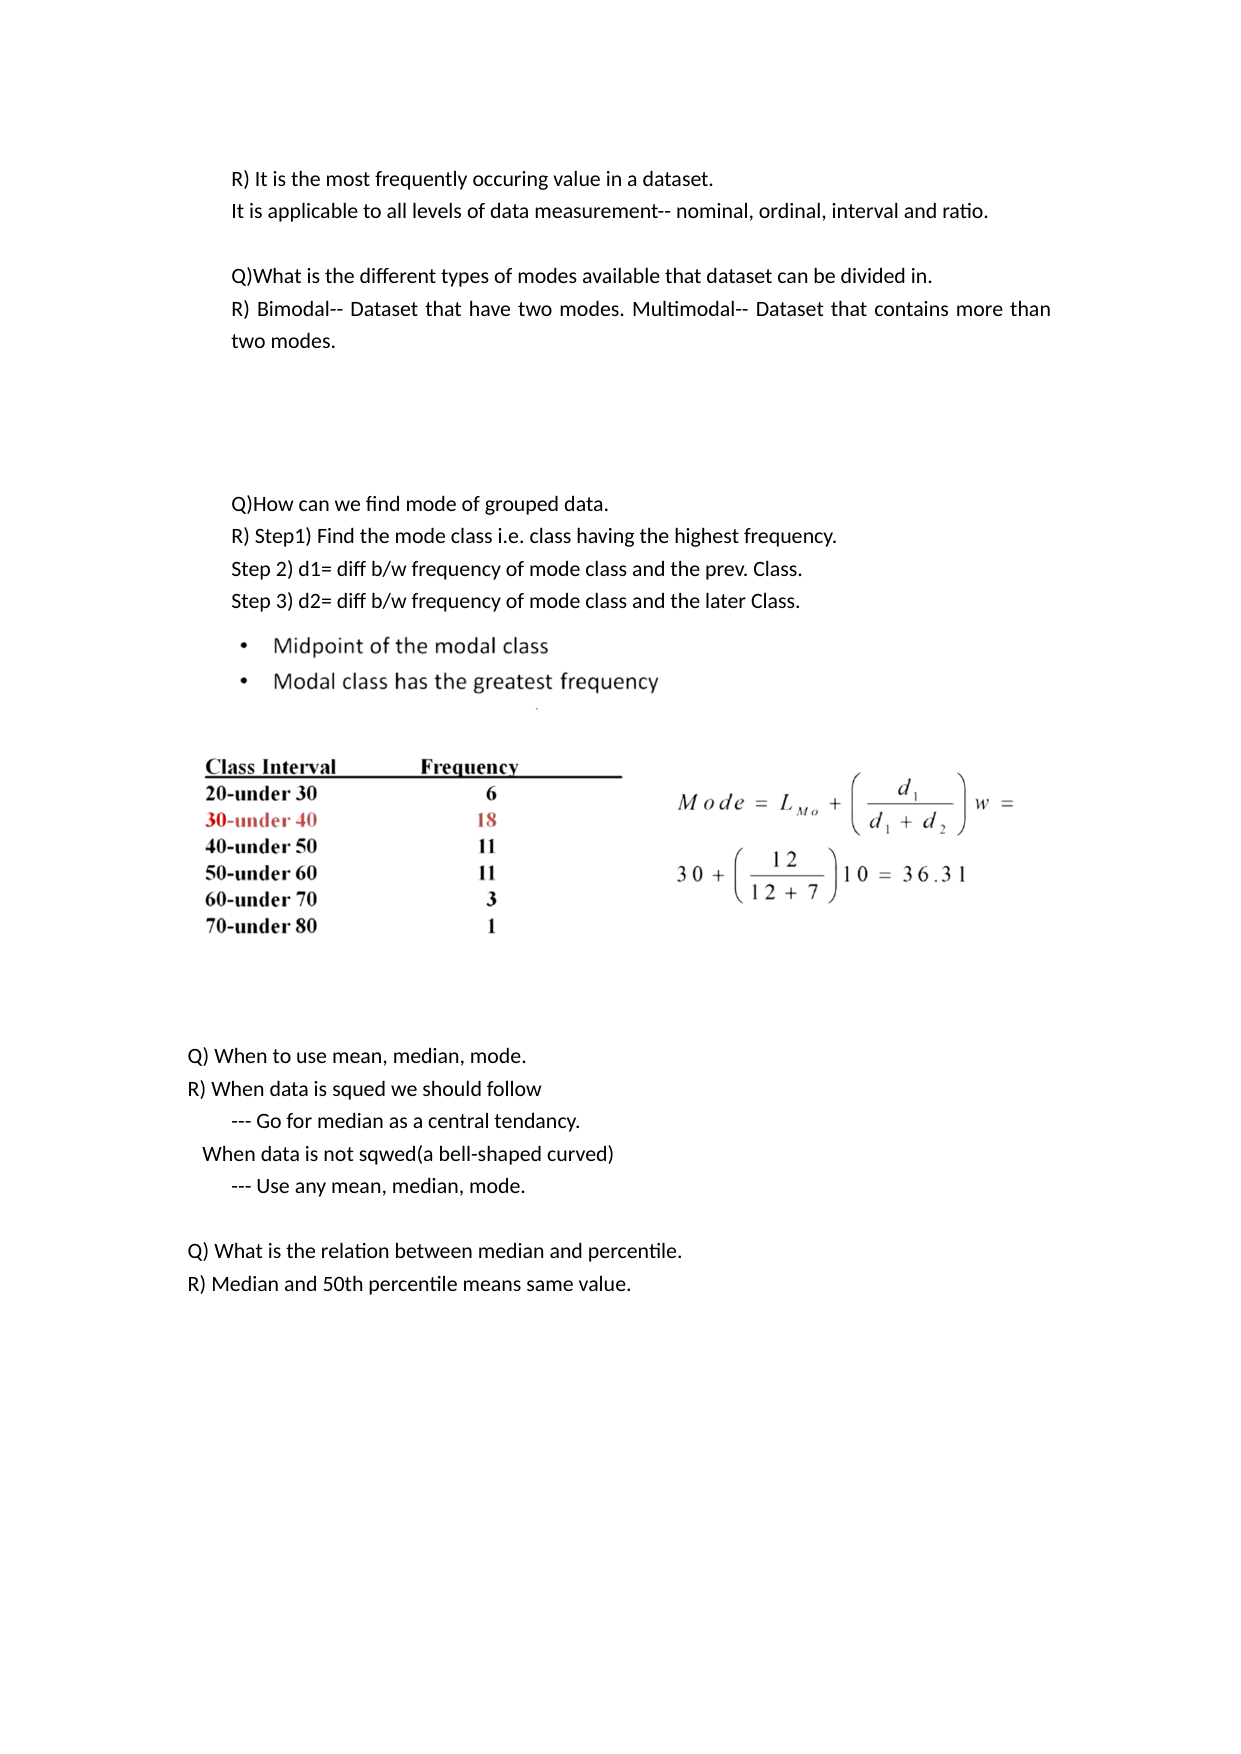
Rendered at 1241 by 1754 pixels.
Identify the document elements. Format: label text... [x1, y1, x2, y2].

list It is applicable to all levels of data measurement-- nominal, ordinal, interval and ratio. [231, 194, 1053, 227]
list What is the relation between median and percentile. [187, 1234, 1053, 1267]
list R) It is the most frequently occuring value in a dataset. [231, 162, 1053, 194]
list R) Step1) Find the mode class i.e. class having the highest frequency. [231, 519, 1053, 552]
list Step 3) d2= diff b/w frequency of mode class and the later Class. [231, 584, 1053, 617]
list --- Use any mean, median, mode. [187, 1169, 1053, 1202]
list Q)What is the different types of modes available that dataset can be divided in. [231, 259, 1053, 292]
list When to use mean, median, mode. [187, 1039, 1053, 1072]
list R) Bimodal-- Dataset that have two modes. Multimodal-- Dataset that contains more than two modes. [231, 292, 1053, 357]
list Step 2) d1= diff b/w frequency of mode class and the prev. Class. [231, 552, 1053, 584]
list --- Go for median as a central tendancy. [187, 1104, 1053, 1137]
picture [187, 617, 1051, 944]
list Q)How can we find mode of grouped data. [231, 487, 1053, 519]
list When data is squed we should follow [187, 1072, 1053, 1104]
list Median and 50th percentile means same value. [187, 1267, 1053, 1299]
list When data is not sqwed(a bell-shaped curved) [187, 1137, 1053, 1169]
